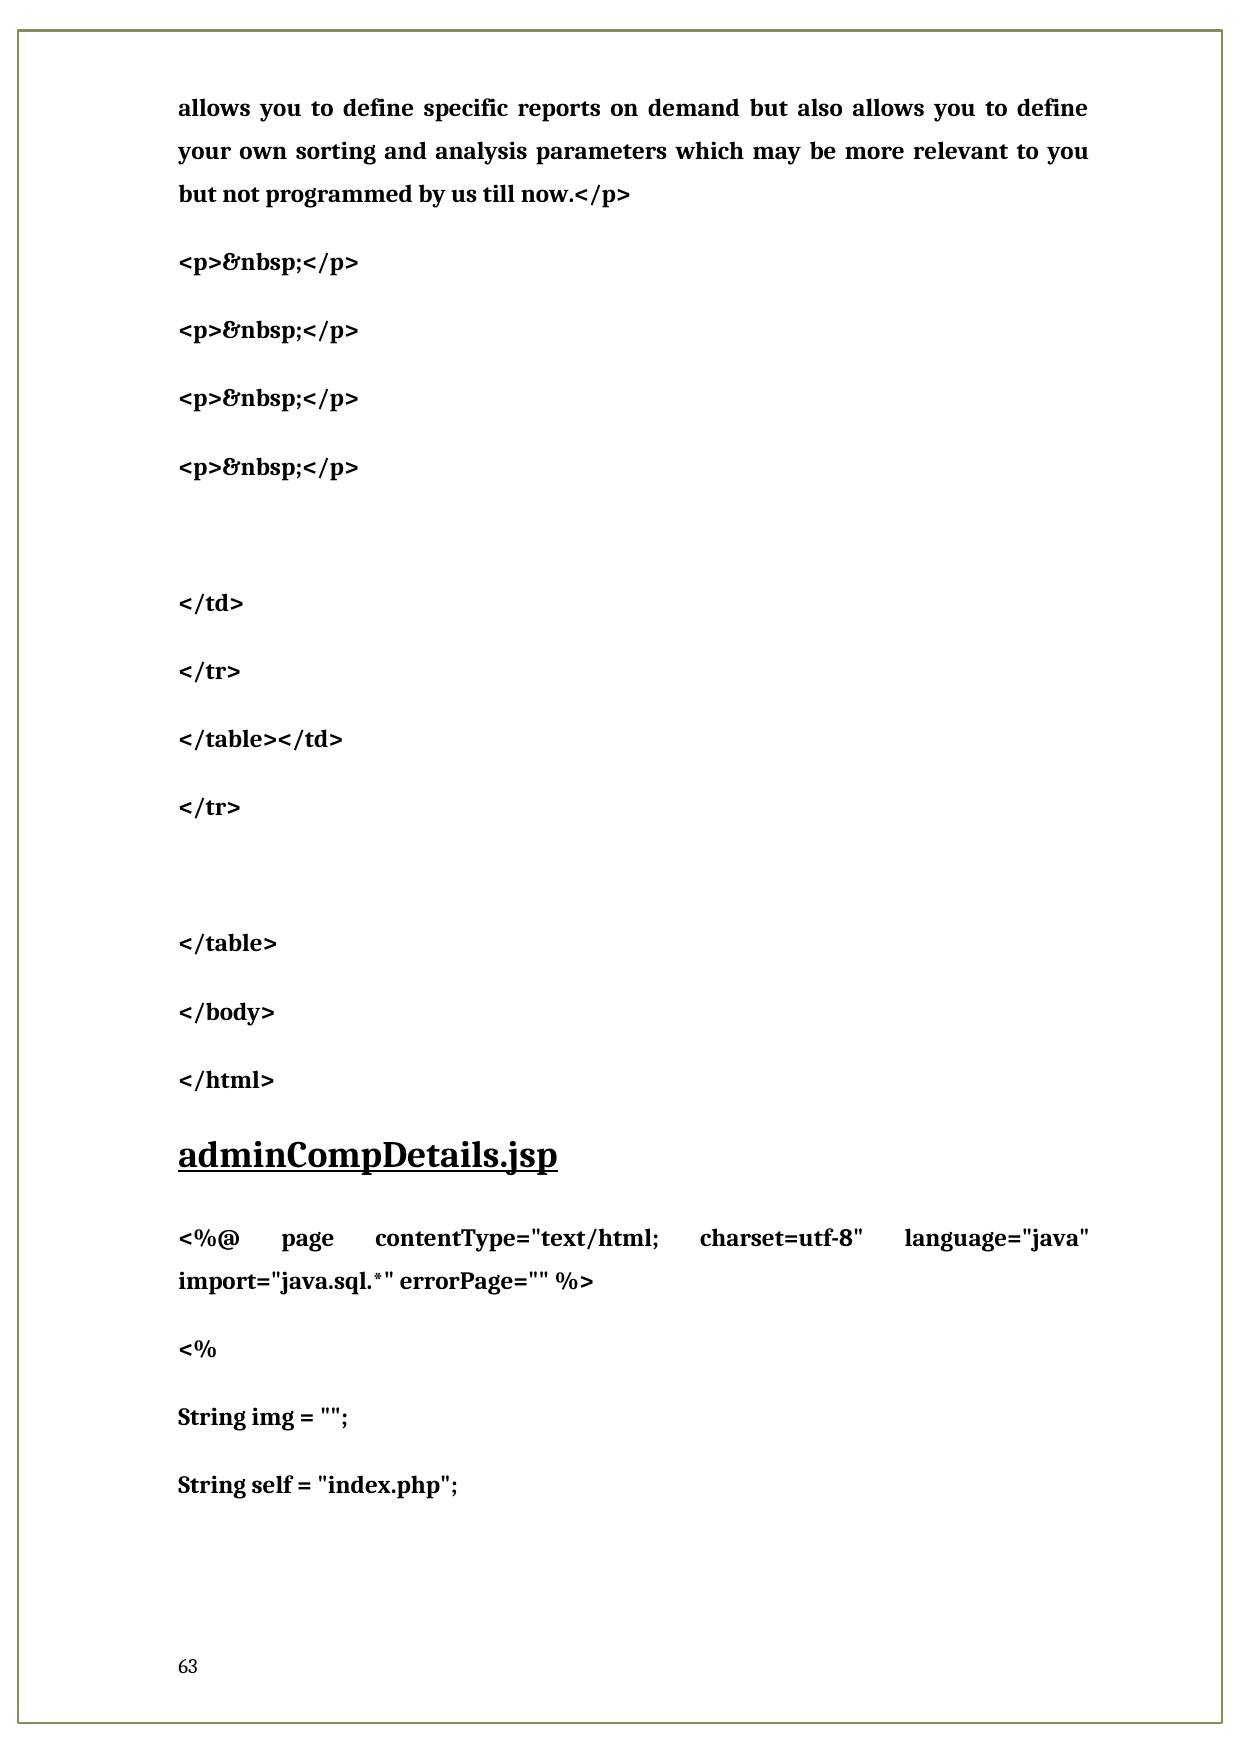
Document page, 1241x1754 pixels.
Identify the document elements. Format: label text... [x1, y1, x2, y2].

text adminCompDetails.jsp [178, 1134, 1090, 1177]
text <% [178, 1335, 1090, 1363]
text </table></td> [178, 725, 1090, 754]
text <p>&nbsp;</p> [178, 452, 1090, 481]
text </tr> [178, 793, 1090, 822]
text <p>&nbsp;</p> [178, 316, 1090, 345]
text <p>&nbsp;</p> [178, 248, 1090, 277]
text </body> [178, 997, 1090, 1026]
text </html> [178, 1066, 1090, 1094]
text String img = ""; [178, 1403, 1090, 1432]
text String self = "index.php"; [178, 1471, 1090, 1500]
text <p>&nbsp;</p> [178, 384, 1090, 413]
text </tr> [178, 657, 1090, 686]
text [178, 94, 1090, 209]
text </table> [178, 929, 1090, 958]
text </td> [178, 589, 1090, 617]
text <%@ page contentType="text/html; charset=utf-8" language="java" import="java.sql.*" errorPage="" %> [178, 1223, 1090, 1295]
